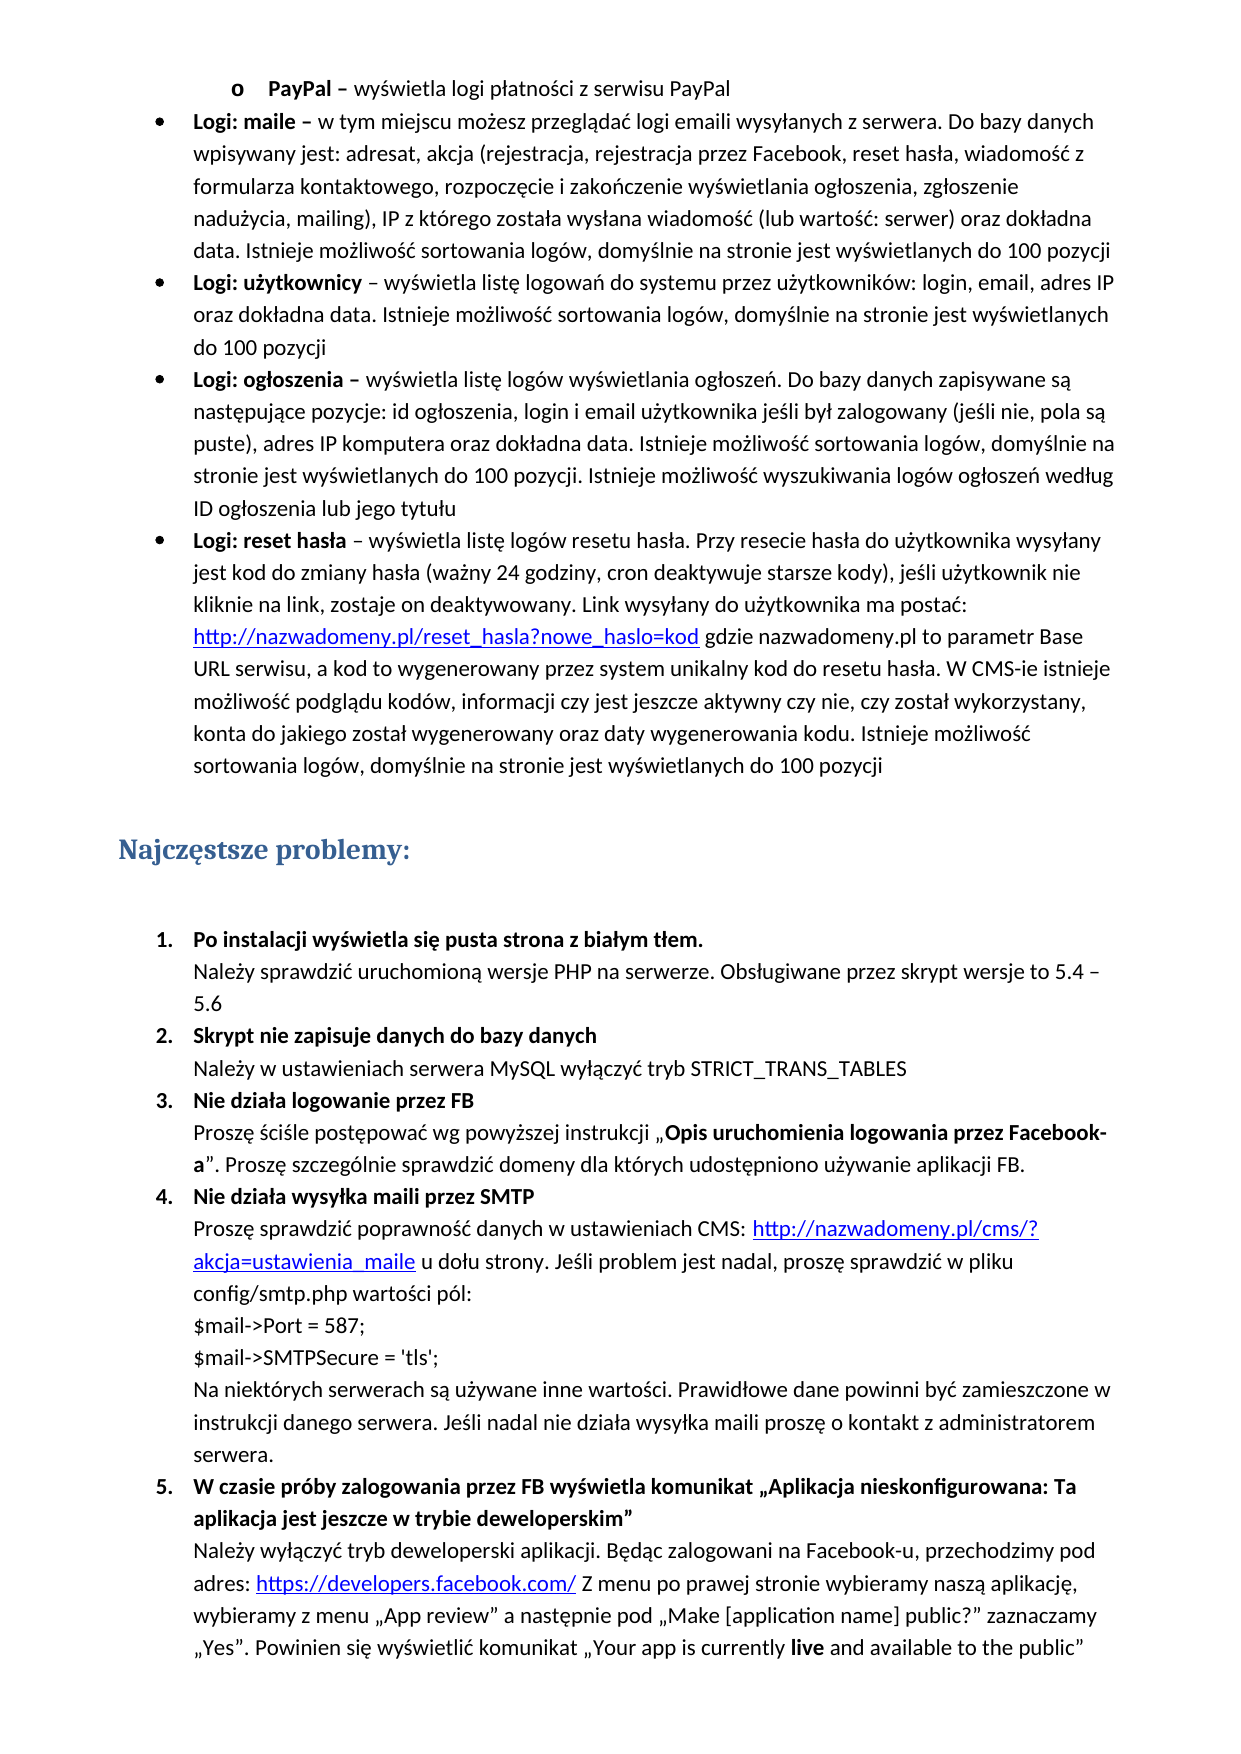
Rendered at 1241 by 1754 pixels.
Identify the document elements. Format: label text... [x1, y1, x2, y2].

list $mail->Port = 587; [193, 1311, 1122, 1339]
list Skrypt nie zapisuje danych do bazy danych Należy w ustawieniach serwera MySQL wyłączyć tryb STRICT_TRANS_TABLES [156, 1021, 1122, 1082]
subtitle Najczęstsze problemy: [118, 833, 1122, 867]
list W czasie próby zalogowania przez FB wyświetla komunikat „Aplikacja nieskonfigurowana: Ta aplikacja jest jeszcze w trybie deweloperskim” [156, 1472, 1122, 1532]
list $mail->SMTPSecure = 'tls'; [193, 1343, 1122, 1371]
list Należy wyłączyć tryb deweloperski aplikacji. Będąc zalogowani na Facebook-u, przechodzimy pod adres: https://developers.facebook.com/ Z menu po prawej stronie wybieramy naszą aplikację, wybieramy z menu „App review” a następnie pod „Make [application name] public?” zaznaczamy „Yes”. Powinien się wyświetlić komunikat „Your app is currently live and available to the public” [193, 1536, 1122, 1661]
list Logi: użytkownicy – wyświetla listę logowań do systemu przez użytkowników: login, email, adres IP oraz dokładna data. Istnieje możliwość sortowania logów, domyślnie na stronie jest wyświetlanych do 100 pozycji [156, 268, 1122, 361]
list Na niektórych serwerach są używane inne wartości. Prawidłowe dane powinni być zamieszczone w instrukcji danego serwera. Jeśli nadal nie działa wysyłka maili proszę o kontakt z administratorem serwera. [193, 1376, 1122, 1468]
list Nie działa logowanie przez FB Proszę ściśle postępować wg powyższej instrukcji „Opis uruchomienia logowania przez Facebook-a”. Proszę szczególnie sprawdzić domeny dla których udostępniono używanie aplikacji FB. [156, 1086, 1122, 1178]
list PayPal – wyświetla logi płatności z serwisu PayPal [231, 74, 1122, 103]
list Logi: reset hasła – wyświetla listę logów resetu hasła. Przy resecie hasła do użytkownika wysyłany jest kod do zmiany hasła (ważny 24 godziny, cron deaktywuje starsze kody), jeśli użytkownik nie kliknie na link, zostaje on deaktywowany. Link wysyłany do użytkownika ma postać: http://nazwadomeny.pl/reset_hasla?nowe_haslo=kod gdzie nazwadomeny.pl to parametr Base URL serwisu, a kod to wygenerowany przez system unikalny kod do resetu hasła. W CMS-ie istnieje możliwość podglądu kodów, informacji czy jest jeszcze aktywny czy nie, czy został wykorzystany, konta do jakiego został wygenerowany oraz daty wygenerowania kodu. Istnieje możliwość sortowania logów, domyślnie na stronie jest wyświetlanych do 100 pozycji [156, 526, 1122, 779]
list Logi: maile – w tym miejscu możesz przeglądać logi emaili wysyłanych z serwera. Do bazy danych wpisywany jest: adresat, akcja (rejestracja, rejestracja przez Facebook, reset hasła, wiadomość z formularza kontaktowego, rozpoczęcie i zakończenie wyświetlania ogłoszenia, zgłoszenie nadużycia, mailing), IP z którego została wysłana wiadomość (lub wartość: serwer) oraz dokładna data. Istnieje możliwość sortowania logów, domyślnie na stronie jest wyświetlanych do 100 pozycji [156, 107, 1122, 264]
list Po instalacji wyświetla się pusta strona z białym tłem. Należy sprawdzić uruchomioną wersje PHP na serwerze. Obsługiwane przez skrypt wersje to 5.4 – 5.6 [156, 925, 1122, 1017]
list Proszę sprawdzić poprawność danych w ustawieniach CMS: http://nazwadomeny.pl/cms/?akcja=ustawienia_maile u dołu strony. Jeśli problem jest nadal, proszę sprawdzić w pliku config/smtp.php wartości pól: [193, 1214, 1122, 1307]
list Nie działa wysyłka maili przez SMTP [156, 1182, 1122, 1210]
list Logi: ogłoszenia – wyświetla listę logów wyświetlania ogłoszeń. Do bazy danych zapisywane są następujące pozycje: id ogłoszenia, login i email użytkownika jeśli był zalogowany (jeśli nie, pola są puste), adres IP komputera oraz dokładna data. Istnieje możliwość sortowania logów, domyślnie na stronie jest wyświetlanych do 100 pozycji. Istnieje możliwość wyszukiwania logów ogłoszeń według ID ogłoszenia lub jego tytułu [156, 365, 1122, 522]
